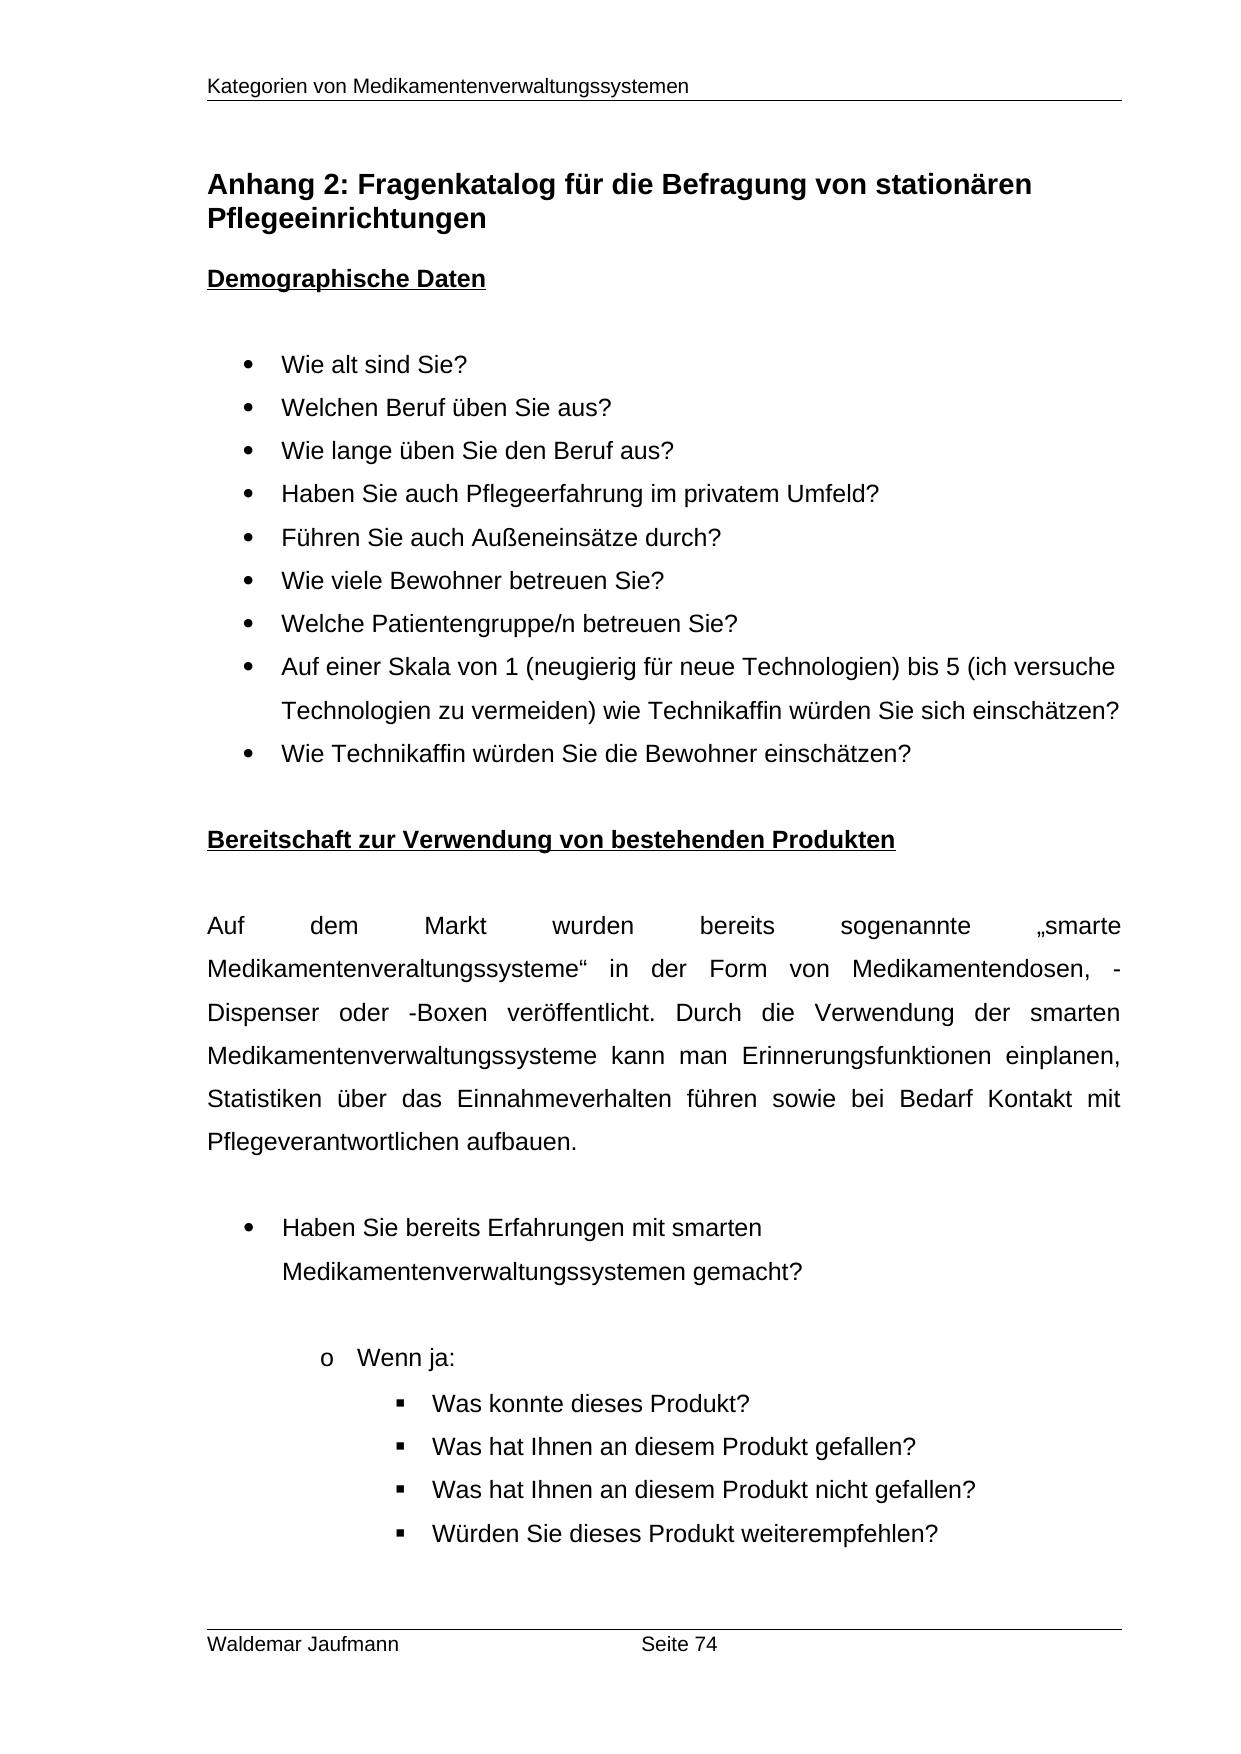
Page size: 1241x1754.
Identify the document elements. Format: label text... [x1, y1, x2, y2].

list Was hat Ihnen an diesem Produkt nicht gefallen? [394, 1476, 1122, 1504]
list Wie lange üben Sie den Beruf aus? [244, 436, 1122, 465]
list Wie Technikaffin würden Sie die Bewohner einschätzen? [244, 739, 1122, 768]
list Wenn ja: [319, 1343, 1122, 1374]
list Wie viele Bewohner betreuen Sie? [244, 566, 1122, 595]
list Würden Sie dieses Produkt weiterempfehlen? [394, 1519, 1122, 1548]
text Demographische Daten [207, 263, 1122, 292]
text Auf dem Markt wurden bereits sogenannte „smarte Medikamentenveraltungssysteme“ in der Form von Medikamentendosen, -Dispenser oder -Boxen veröffentlicht. Durch die Verwendung der smarten Medikamentenverwaltungssysteme kann man Erinnerungsfunktionen einplanen, Statistiken über das Einnahmeverhalten führen sowie bei Bedarf Kontakt mit Pflegeverantwortlichen aufbauen. [207, 911, 1122, 1156]
subtitle Anhang 2: Fragenkatalog für die Befragung von stationären Pflegeeinrichtungen [207, 168, 1122, 235]
list Auf einer Skala von 1 (neugierig für neue Technologien) bis 5 (ich versuche Technologien zu vermeiden) wie Technikaffin würden Sie sich einschätzen? [244, 652, 1122, 724]
list Führen Sie auch Außeneinsätze durch? [244, 523, 1122, 552]
list Welchen Beruf üben Sie aus? [244, 393, 1122, 422]
list Was konnte dieses Produkt? [394, 1389, 1122, 1418]
list Was hat Ihnen an diesem Produkt gefallen? [394, 1432, 1122, 1461]
list Haben Sie bereits Erfahrungen mit smarten Medikamentenverwaltungssystemen gemacht? [244, 1213, 1122, 1285]
text Bereitschaft zur Verwendung von bestehenden Produkten [207, 825, 1122, 854]
list Haben Sie auch Pflegeerfahrung im privatem Umfeld? [244, 479, 1122, 508]
list Wie alt sind Sie? [244, 350, 1122, 379]
list Welche Patientengruppe/n betreuen Sie? [244, 609, 1122, 638]
